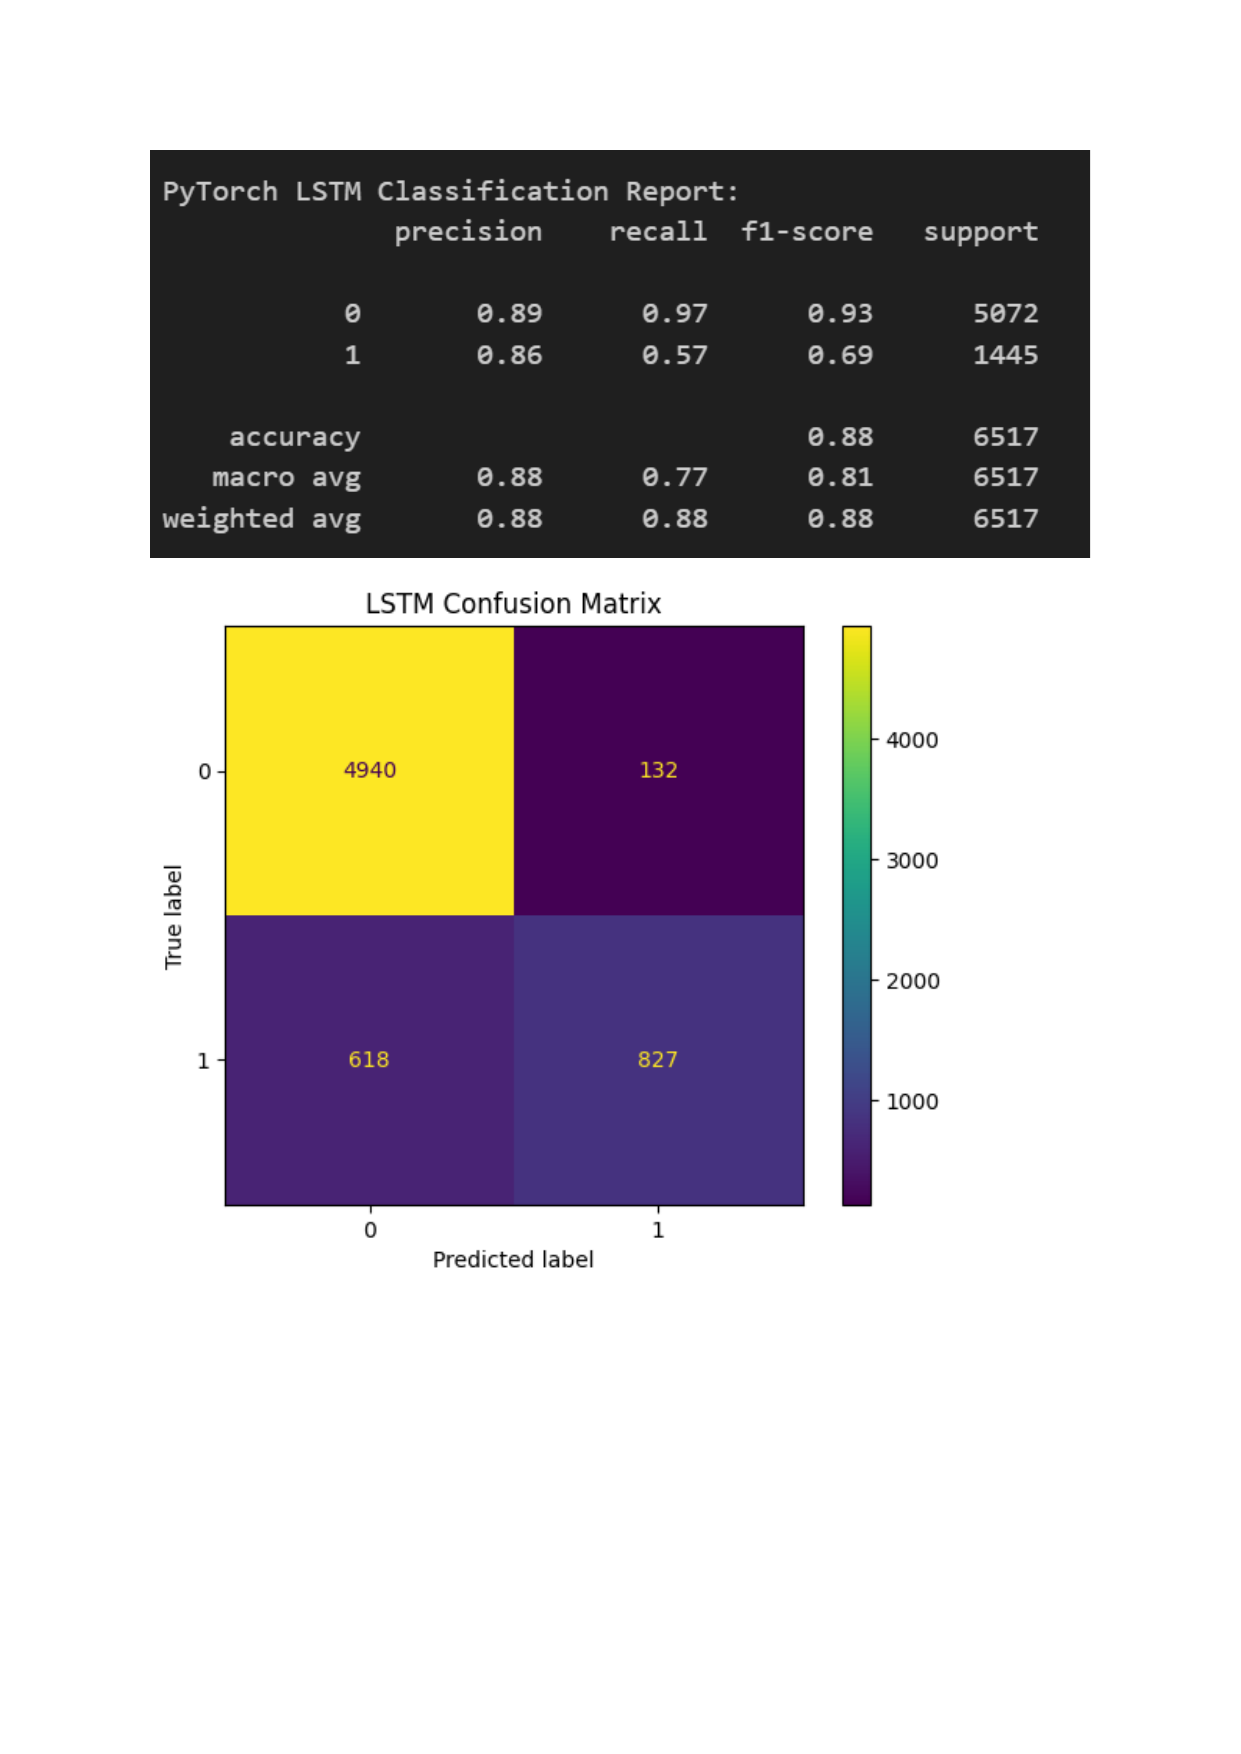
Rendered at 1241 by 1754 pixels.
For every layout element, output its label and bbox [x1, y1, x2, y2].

picture [150, 150, 1091, 558]
picture [150, 576, 955, 1288]
